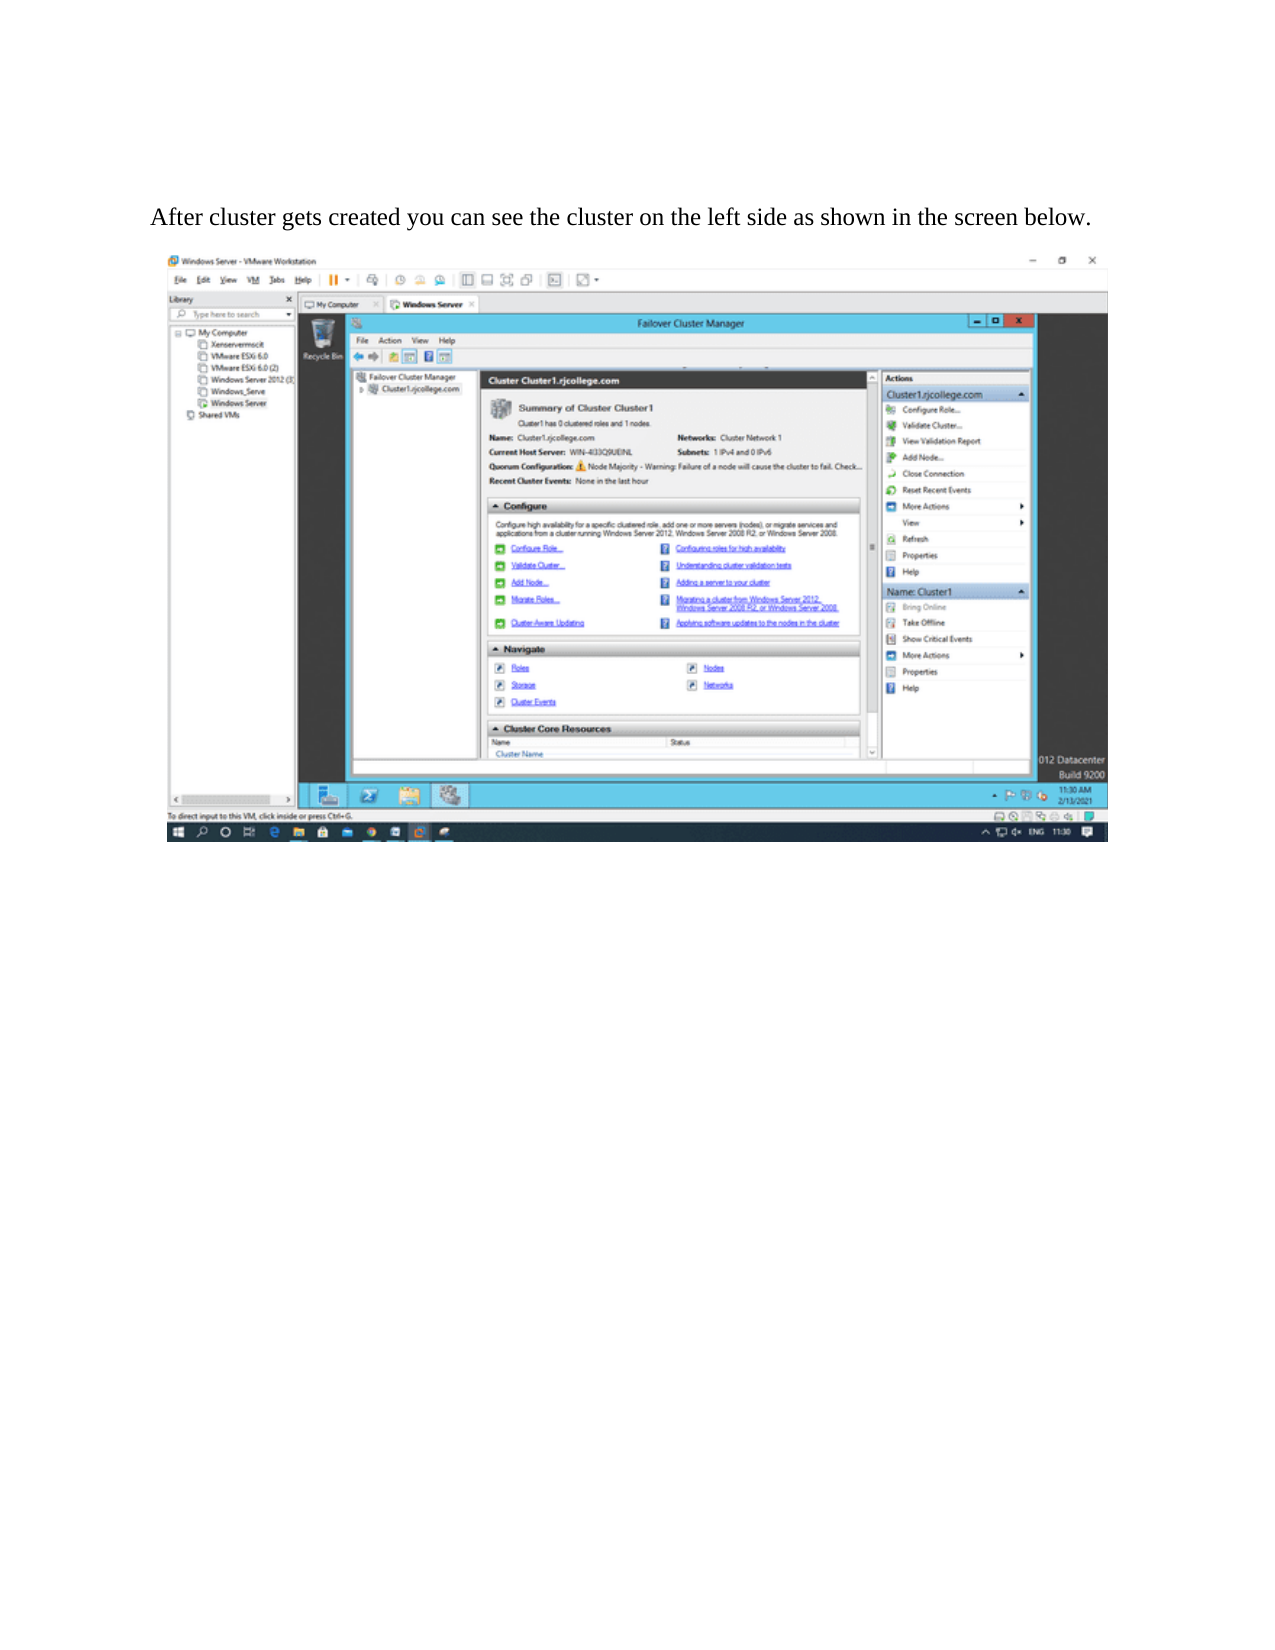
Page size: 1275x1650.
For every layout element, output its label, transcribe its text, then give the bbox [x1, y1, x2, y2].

picture [167, 254, 1108, 842]
text After cluster gets created you can see the cluster on the left side as shown in the screen below. [150, 202, 1125, 231]
